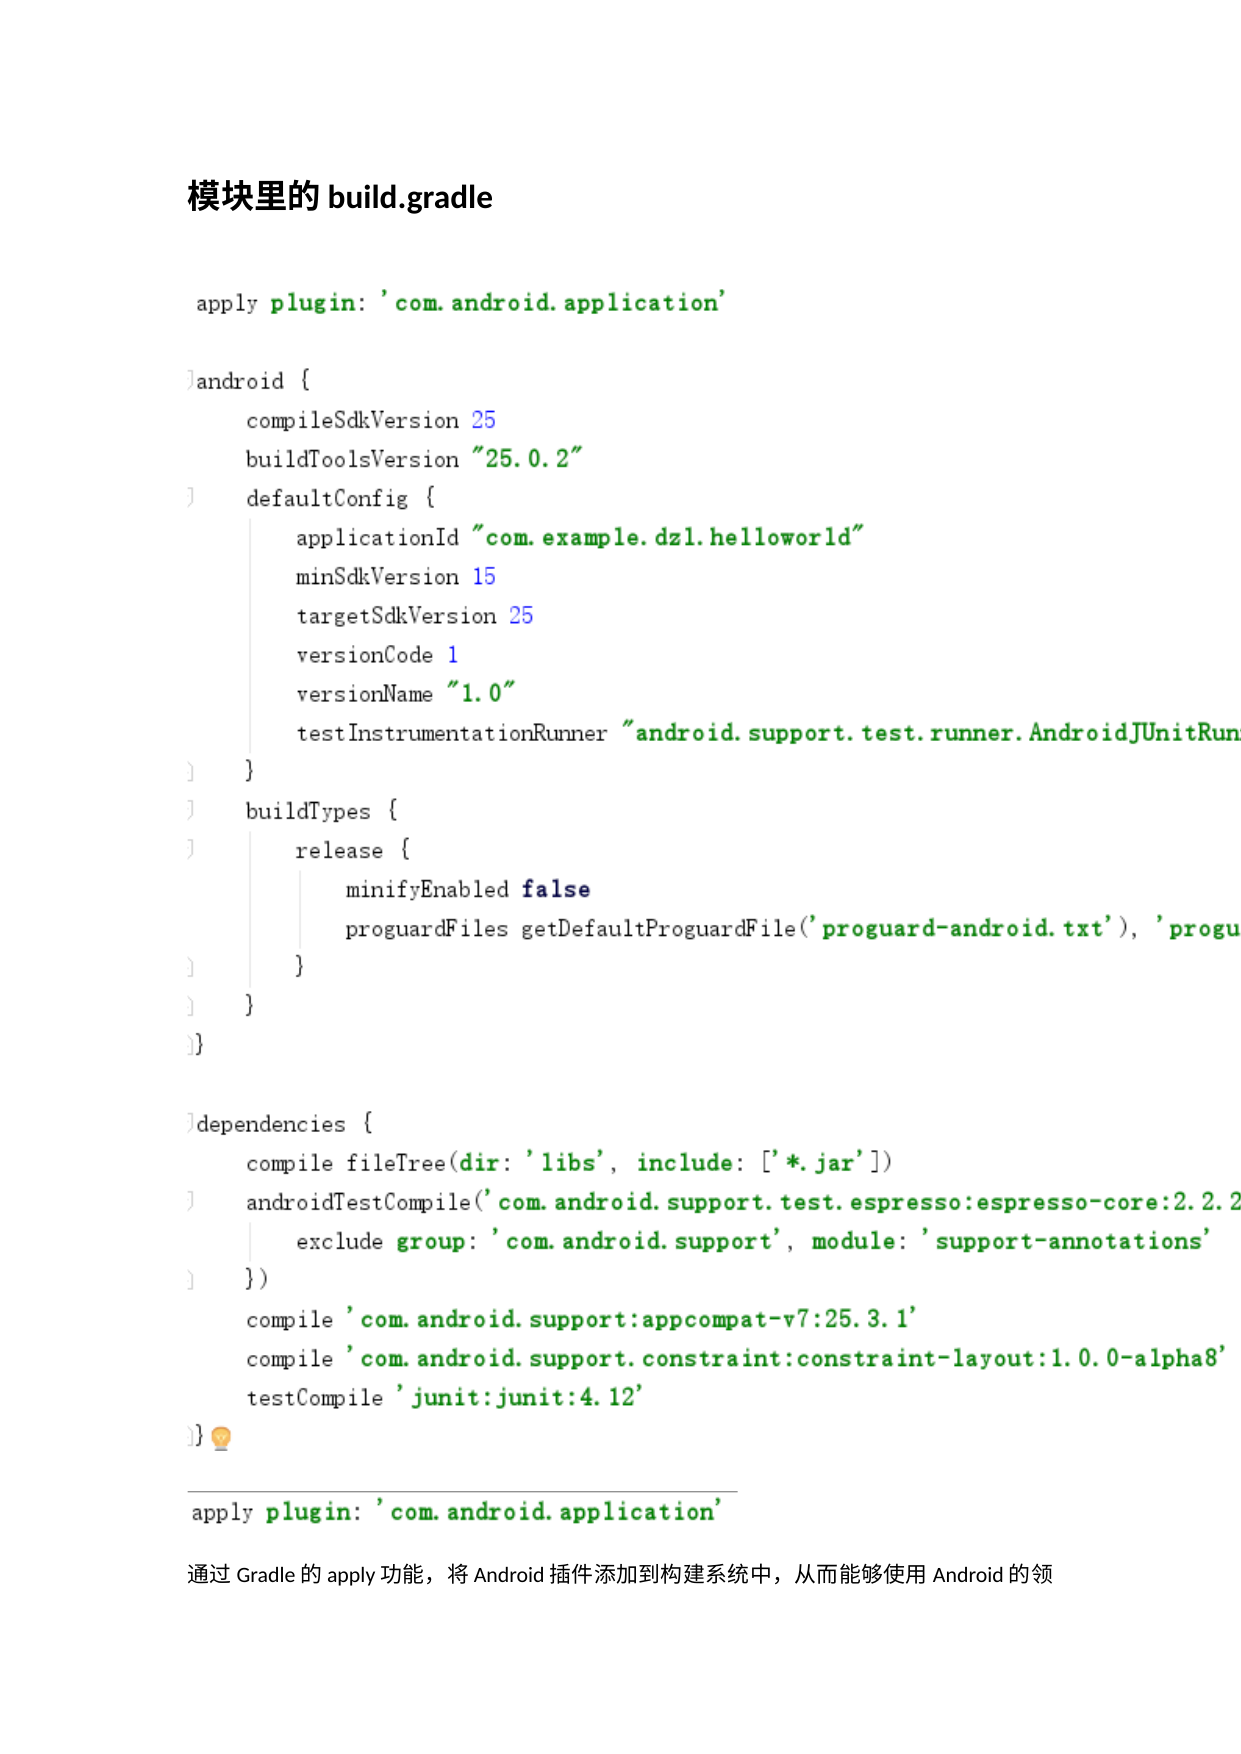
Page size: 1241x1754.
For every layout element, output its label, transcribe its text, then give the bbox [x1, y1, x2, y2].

picture [187, 1491, 738, 1530]
subtitle 模块里的build.gradle [187, 162, 1053, 227]
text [187, 1557, 1053, 1589]
picture [187, 289, 1241, 1451]
